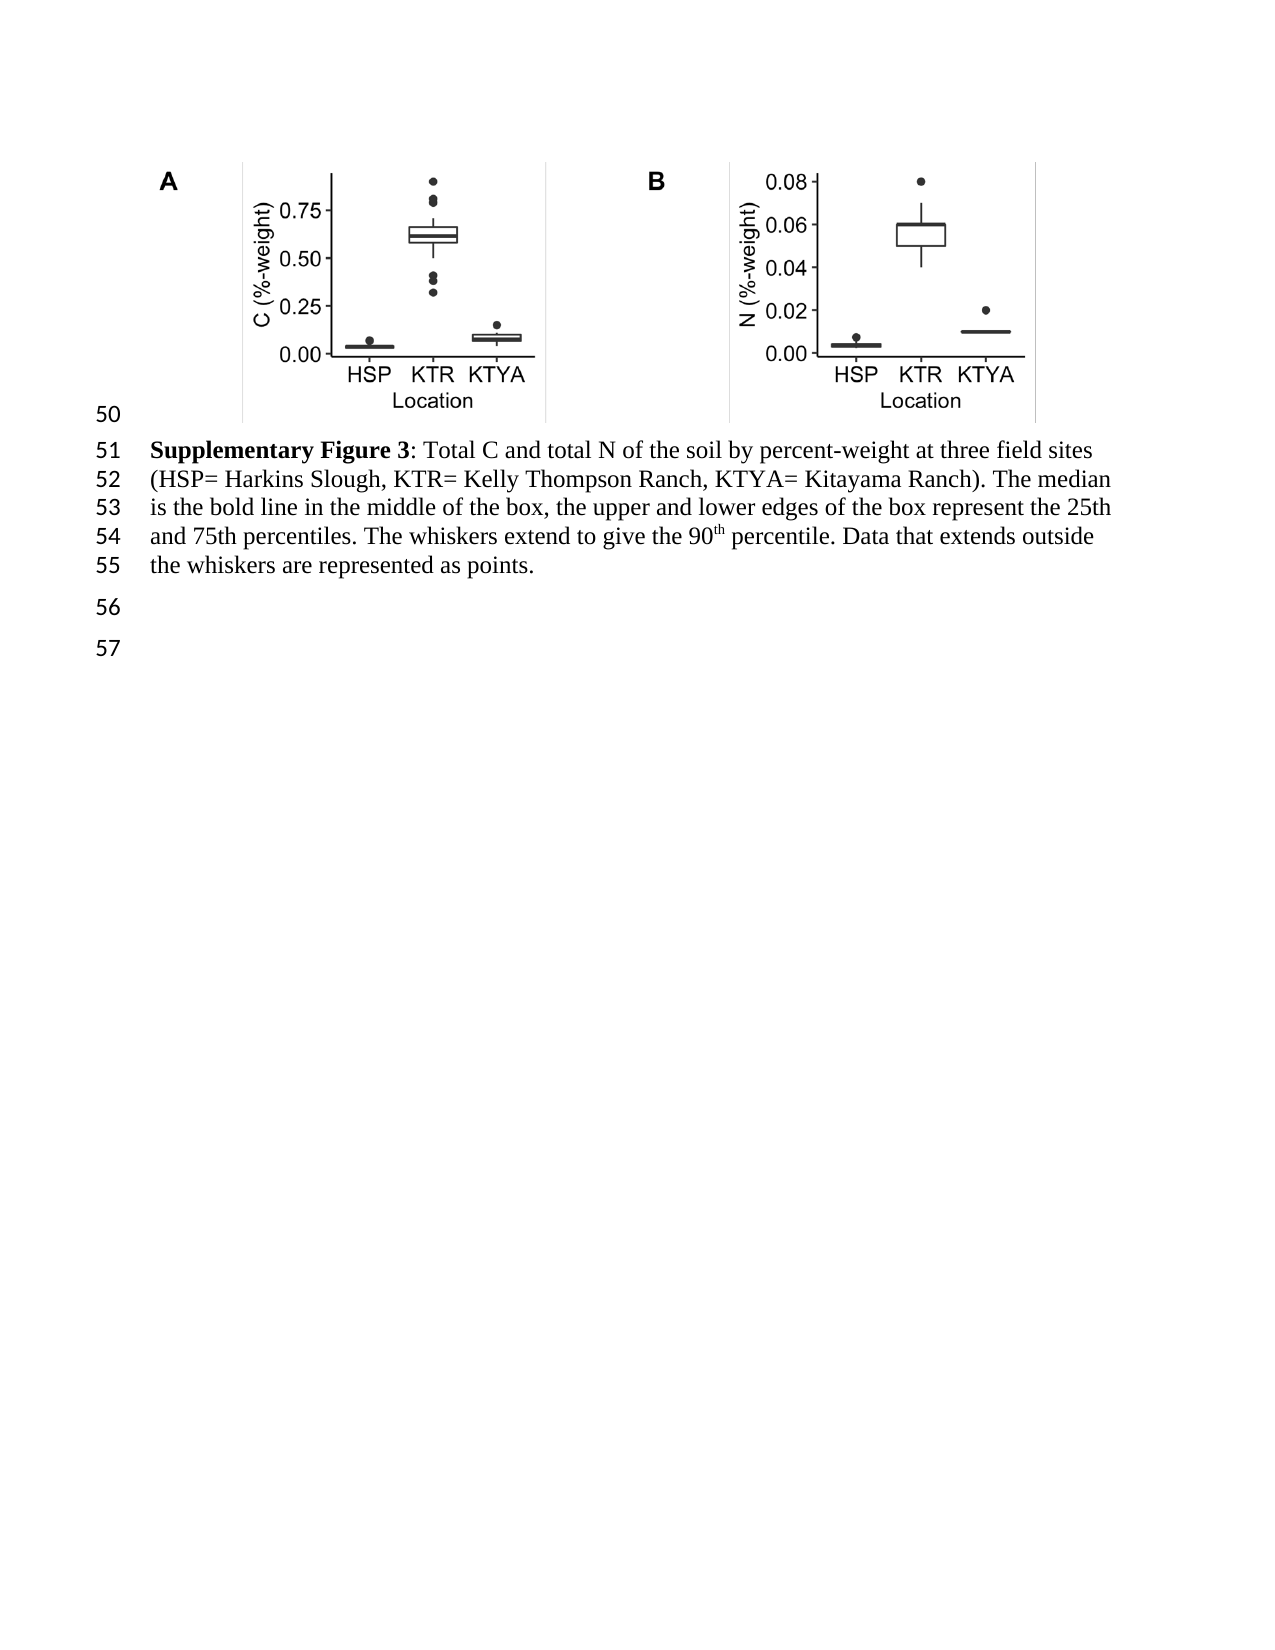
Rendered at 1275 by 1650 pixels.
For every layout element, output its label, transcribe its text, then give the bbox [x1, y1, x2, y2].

picture [150, 162, 1125, 423]
text Supplementary Figure 3: Total C and total N of the soil by percent-weight at three field sites (HSP= Harkins Slough, KTR= Kelly Thompson Ranch, KTYA= Kitayama Ranch). The median is the bold line in the middle of the box, the upper and lower edges of the box represent the 25th and 75th percentiles. The whiskers extend to give the 90th percentile. Data that extends outside the whiskers are represented as points. [150, 435, 1125, 579]
